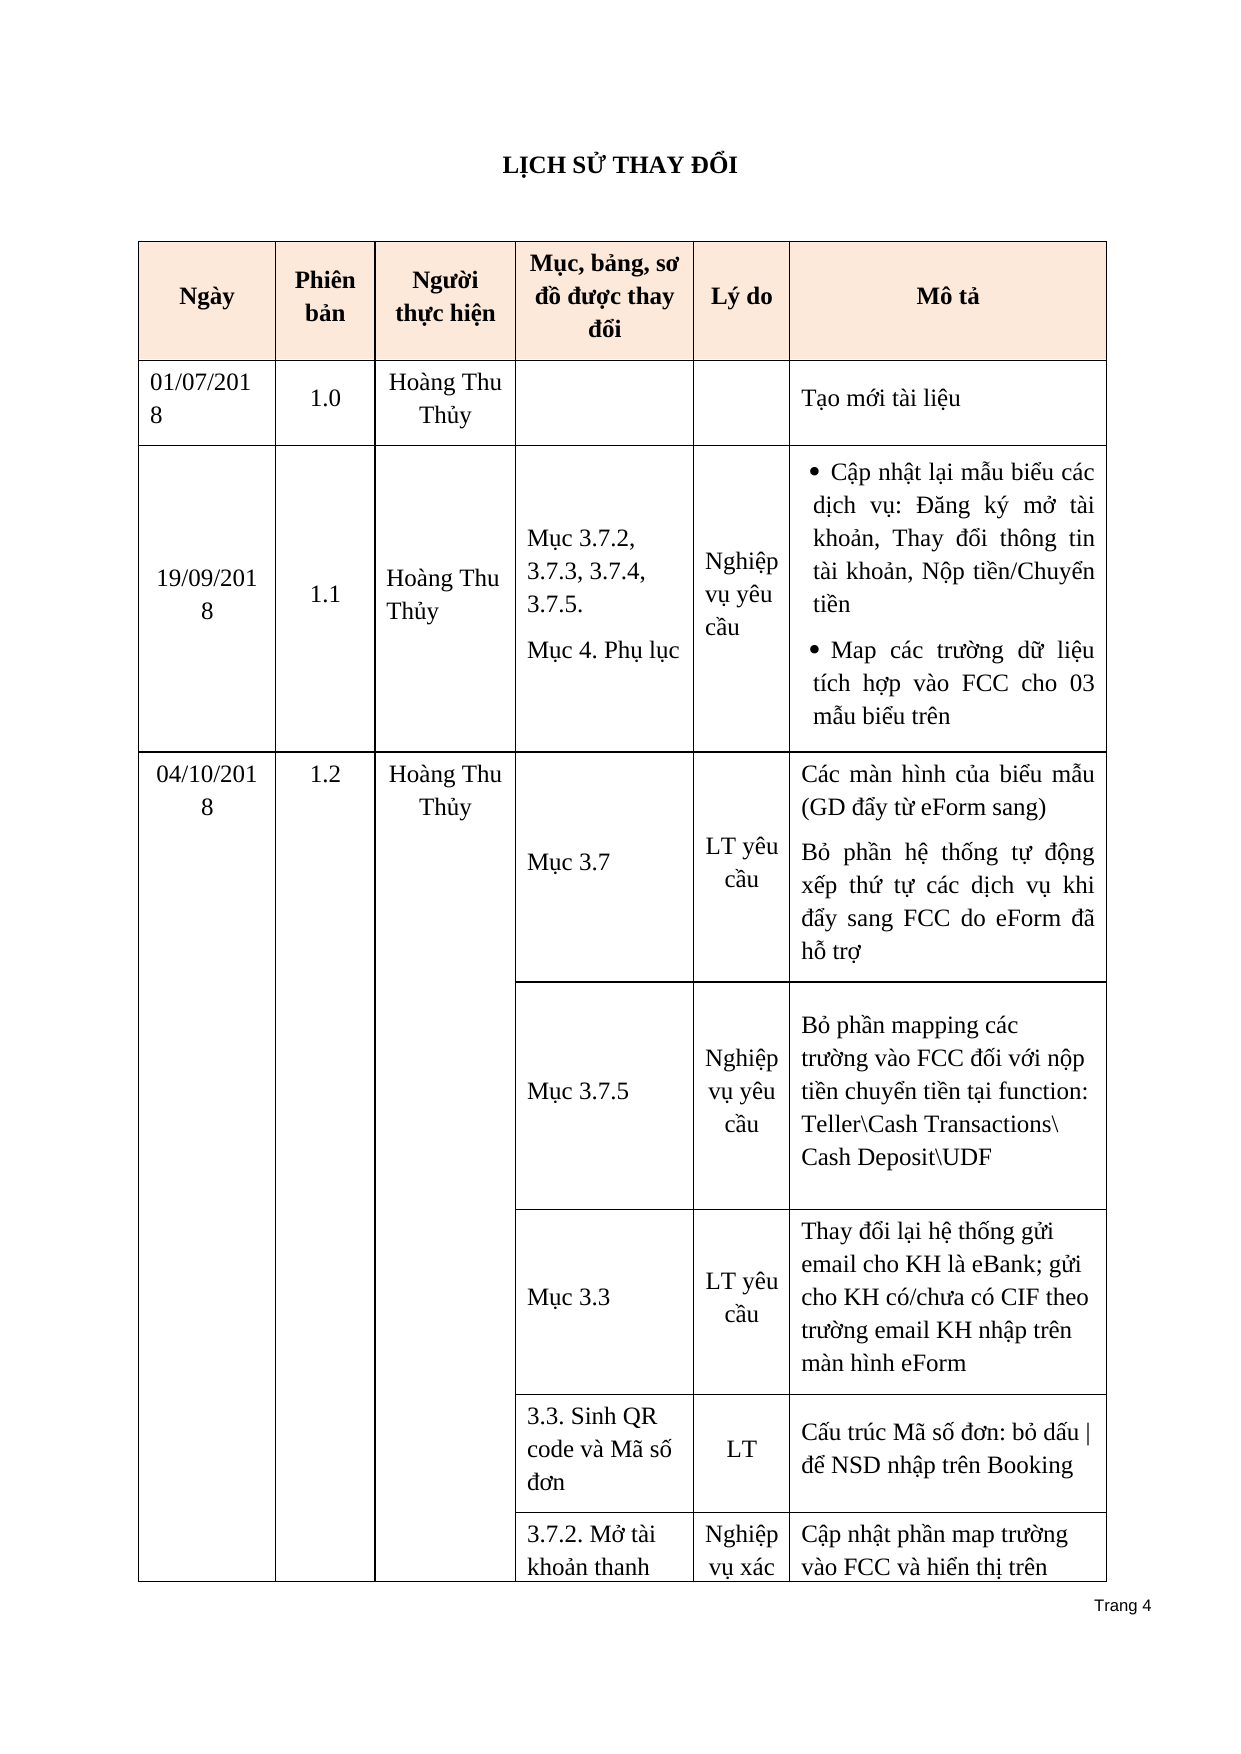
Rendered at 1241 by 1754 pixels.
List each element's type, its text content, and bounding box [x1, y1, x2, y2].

table_header Người thực hiện [376, 242, 515, 359]
table_cell 04/10/2018 [139, 753, 275, 1581]
table_cell 1.1 [276, 446, 374, 751]
table_cell Hoàng Thu Thủy [376, 361, 515, 445]
table_cell 1.2 [276, 753, 374, 1581]
table_cell Hoàng Thu Thủy [376, 446, 515, 751]
table_cell 1.0 [276, 361, 374, 445]
table_header Mục, bảng, sơ đồ được thay đổi [516, 242, 693, 359]
table_cell Tạo mới tài liệu [790, 361, 1106, 445]
table_cell Cấu trúc Mã số đơn: bỏ dấu | để NSD nhập trên Booking [790, 1395, 1106, 1512]
table_cell 01/07/2018 [139, 361, 275, 445]
table_cell Mục 3.7.2, 3.7.3, 3.7.4, 3.7.5. Mục 4. Phụ lục [516, 446, 693, 751]
table_cell Các màn hình của biểu mẫu (GD đẩy từ eForm sang) Bỏ phần hệ thống tự động xếp thứ tự các dịch vụ khi đẩy sang FCC do eForm đã hỗ trợ [790, 753, 1106, 981]
table_cell Nghiệp vụ yêu cầu [694, 446, 789, 751]
table_cell [694, 361, 789, 445]
table_header Phiên bản [276, 242, 374, 359]
table_cell Thay đổi lại hệ thống gửi email cho KH là eBank; gửi cho KH có/chưa có CIF theo trường email KH nhập trên màn hình eForm [790, 1210, 1106, 1393]
table_header Mô tả [790, 242, 1106, 359]
table_cell LT [694, 1395, 789, 1512]
table_cell LT yêu cầu [694, 753, 789, 981]
table_cell Nghiệp vụ xác nhận [694, 1513, 789, 1581]
table_cell Nghiệp vụ yêu cầu [694, 983, 789, 1209]
table_cell Mục 3.7.5 [516, 983, 693, 1209]
table_cell Mục 3.3 [516, 1210, 693, 1393]
table_header Ngày [139, 242, 275, 359]
table_cell 19/09/2018 [139, 446, 275, 751]
table_header Lý do [694, 242, 789, 359]
table_cell 3.3. Sinh QR code và Mã số đơn [516, 1395, 693, 1512]
table_cell Cập nhật lại mẫu biểu các dịch vụ: Đăng ký mở tài khoản, Thay đổi thông tin tài khoản, Nộp tiền/Chuyển tiền Map các trường dữ liệu tích hợp vào FCC cho 03 mẫu biểu trên [790, 446, 1106, 751]
table_cell [516, 361, 693, 445]
table_cell LT yêu cầu [694, 1210, 789, 1393]
table_cell Hoàng Thu Thủy [376, 753, 515, 1581]
table_cell Mục 3.7 [516, 753, 693, 981]
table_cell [516, 1513, 693, 1581]
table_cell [790, 1513, 1106, 1581]
text LỊCH SỬ THAY ĐỔI [150, 150, 1090, 179]
table_cell Bỏ phần mapping các trường vào FCC đối với nộp tiền chuyển tiền tại function: Teller\Cash Transactions\Cash Deposit\UDF [790, 983, 1106, 1209]
